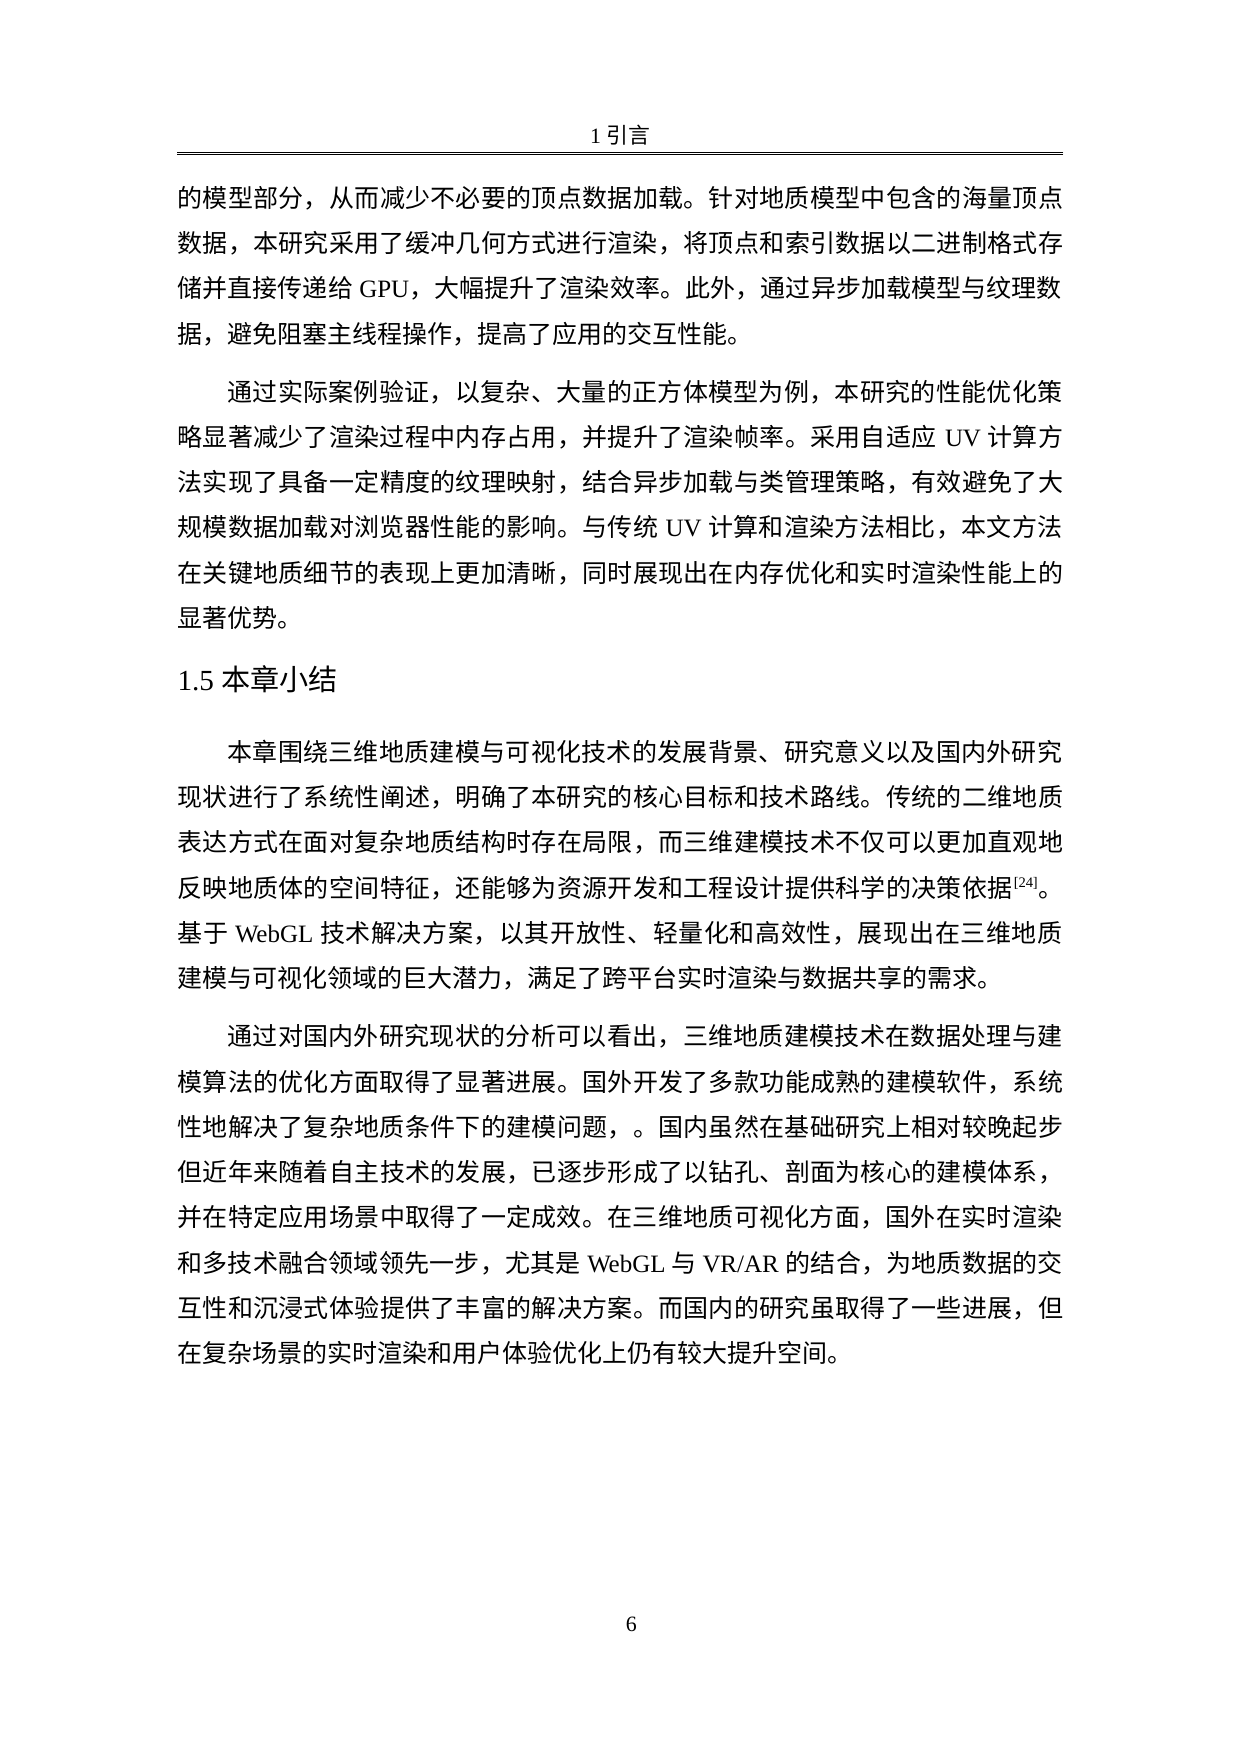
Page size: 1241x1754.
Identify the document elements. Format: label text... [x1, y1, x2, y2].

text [177, 178, 1063, 350]
text 本章围绕三维地质建模与可视化技术的发展背景、研究意义以及国内外研究现状进行了系统性阐述，明确了本研究的核心目标和技术路线。传统的二维地质表达方式在面对复杂地质结构时存在局限，而三维建模技术不仅可以更加直观地反映地质体的空间特征，还能够为资源开发和工程设计提供科学的决策依据[24]。基于 WebGL 技术解决方案，以其开放性、轻量化和高效性，展现出在三维地质建模与可视化领域的巨大潜力，满足了跨平台实时渲染与数据共享的需求。 [177, 732, 1063, 995]
text 1.5 本章小结 [177, 656, 1063, 699]
text 通过对国内外研究现状的分析可以看出，三维地质建模技术在数据处理与建模算法的优化方面取得了显著进展。国外开发了多款功能成熟的建模软件，系统性地解决了复杂地质条件下的建模问题，。国内虽然在基础研究上相对较晚起步，但近年来随着自主技术的发展，已逐步形成了以钻孔、剖面为核心的建模体系，并在特定应用场景中取得了一定成效。在三维地质可视化方面，国外在实时渲染和多技术融合领域领先一步，尤其是 WebGL 与 VR/AR 的结合，为地质数据的交互性和沉浸式体验提供了丰富的解决方案。而国内的研究虽取得了一些进展，但在复杂场景的实时渲染和用户体验优化上仍有较大提升空间。 [177, 1017, 1063, 1370]
text 通过实际案例验证，以复杂、大量的正方体模型为例，本研究的性能优化策略显著减少了渲染过程中内存占用，并提升了渲染帧率。采用自适应 UV 计算方法实现了具备一定精度的纹理映射，结合异步加载与类管理策略，有效避免了大规模数据加载对浏览器性能的影响。与传统 UV 计算和渲染方法相比，本文方法在关键地质细节的表现上更加清晰，同时展现出在内存优化和实时渲染性能上的显著优势。 [177, 372, 1063, 635]
